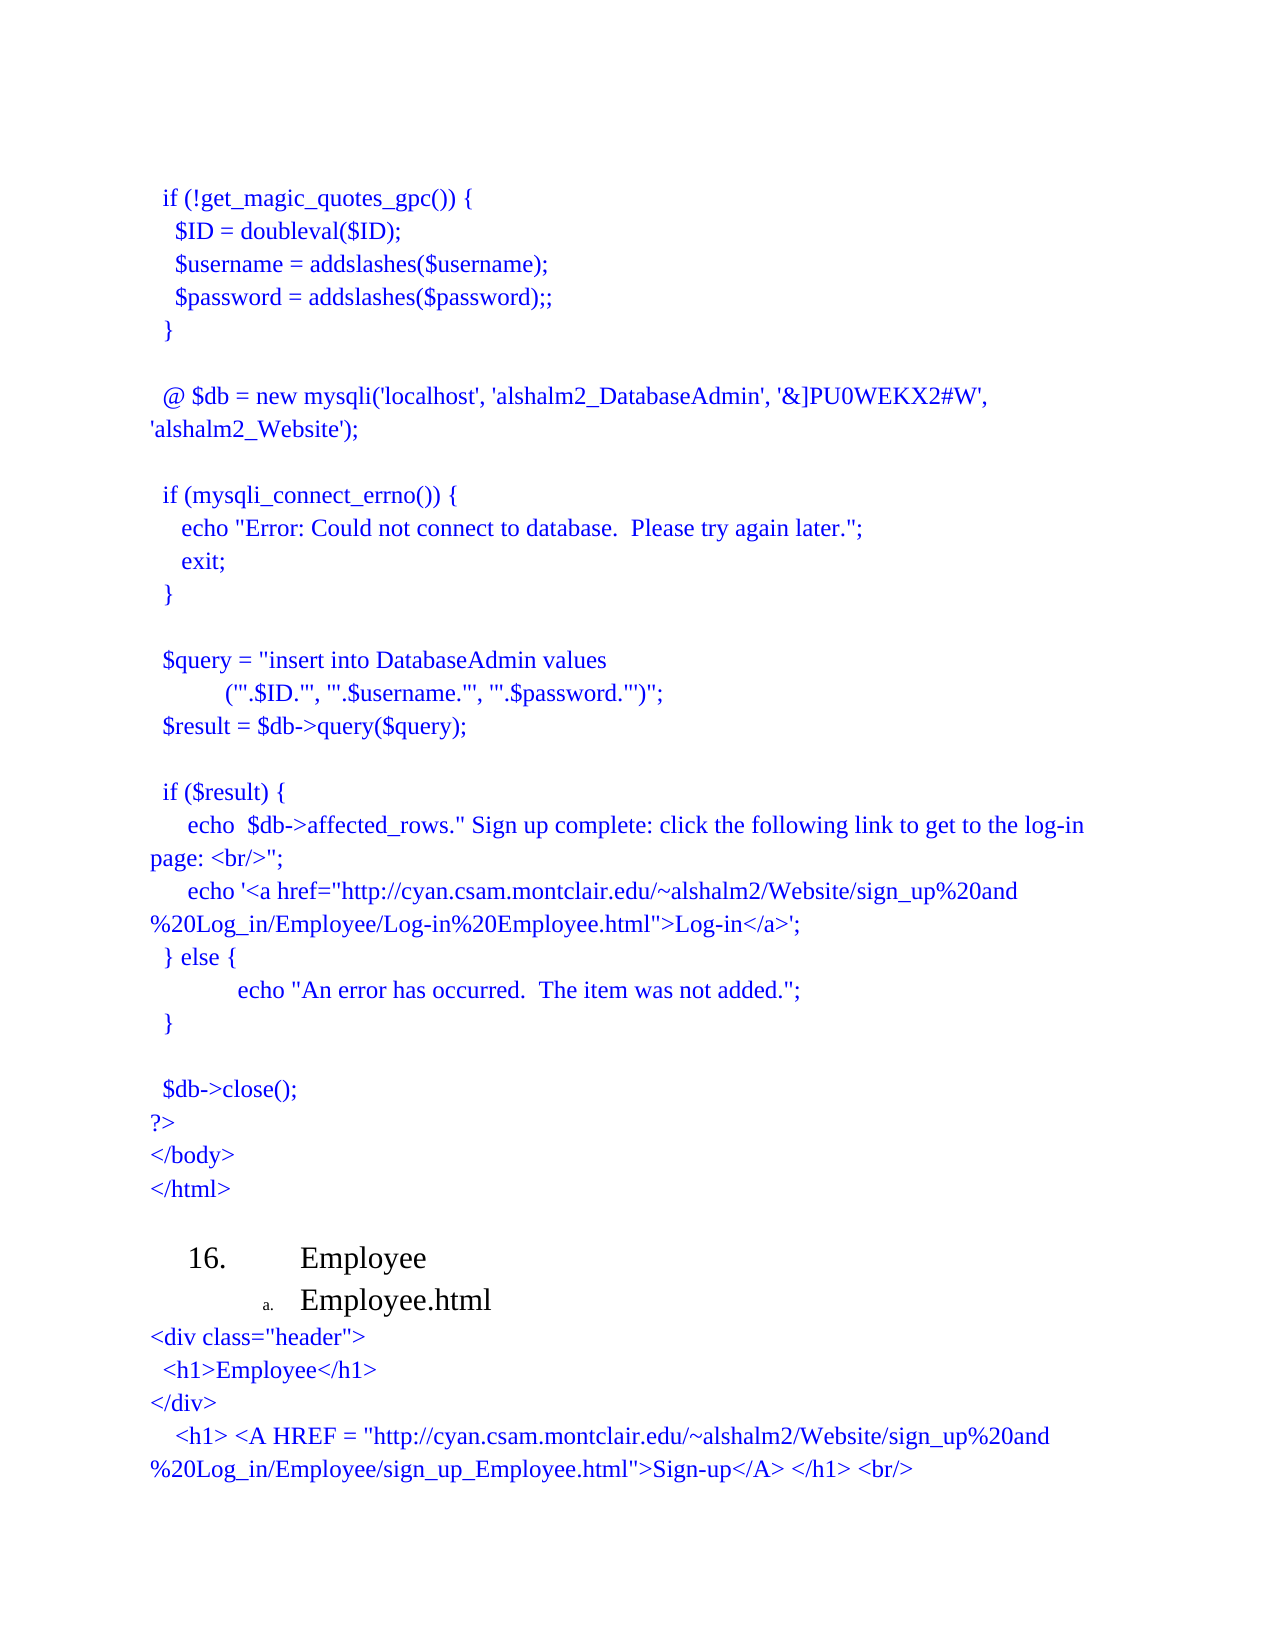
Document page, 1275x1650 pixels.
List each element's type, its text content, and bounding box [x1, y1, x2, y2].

text } [150, 315, 1125, 344]
text echo $db->affected_rows." Sign up complete: click the following link to get to the log-in page: <br/>"; [150, 810, 1125, 872]
text if (mysqli_connect_errno()) { [150, 480, 1125, 509]
text $result = $db->query($query); [150, 711, 1125, 740]
text $ID = doubleval($ID); [150, 216, 1125, 245]
text $username = addslashes($username); [150, 249, 1125, 278]
text </div> [150, 1388, 1125, 1417]
text $db->close(); [150, 1074, 1125, 1103]
text echo '<a href="http://cyan.csam.montclair.edu/~alshalm2/Website/sign_up%20and%20Log_in/Employee/Log-in%20Employee.html">Log-in</a>'; [150, 876, 1125, 938]
text } else { [150, 942, 1125, 971]
text $query = "insert into DatabaseAdmin values [150, 645, 1125, 674]
text <h1>Employee</h1> [150, 1355, 1125, 1384]
text @ $db = new mysqli('localhost', 'alshalm2_DatabaseAdmin', '&]PU0WEKX2#W', 'alshalm2_Website'); [150, 381, 1125, 443]
text if ($result) { [150, 777, 1125, 806]
text ('".$ID."', '".$username."', '".$password."')"; [150, 678, 1125, 707]
list Employee [187, 1240, 1125, 1276]
text ?> [150, 1108, 1125, 1136]
text } [150, 1008, 1125, 1037]
text <h1> <A HREF = "http://cyan.csam.montclair.edu/~alshalm2/Website/sign_up%20and%20Log_in/Employee/sign_up_Employee.html">Sign-up</A> </h1> <br/> [150, 1421, 1125, 1483]
text if (!get_magic_quotes_gpc()) { [150, 183, 1125, 212]
text } [150, 579, 1125, 608]
list Employee.html [262, 1281, 1125, 1317]
text <div class="header"> [150, 1322, 1125, 1351]
text echo "An error has occurred. The item was not added."; [150, 976, 1125, 1004]
text </body> [150, 1141, 1125, 1169]
text exit; [150, 546, 1125, 575]
text </html> [150, 1174, 1125, 1202]
text echo "Error: Could not connect to database. Please try again later."; [150, 513, 1125, 542]
text $password = addslashes($password);; [150, 282, 1125, 311]
